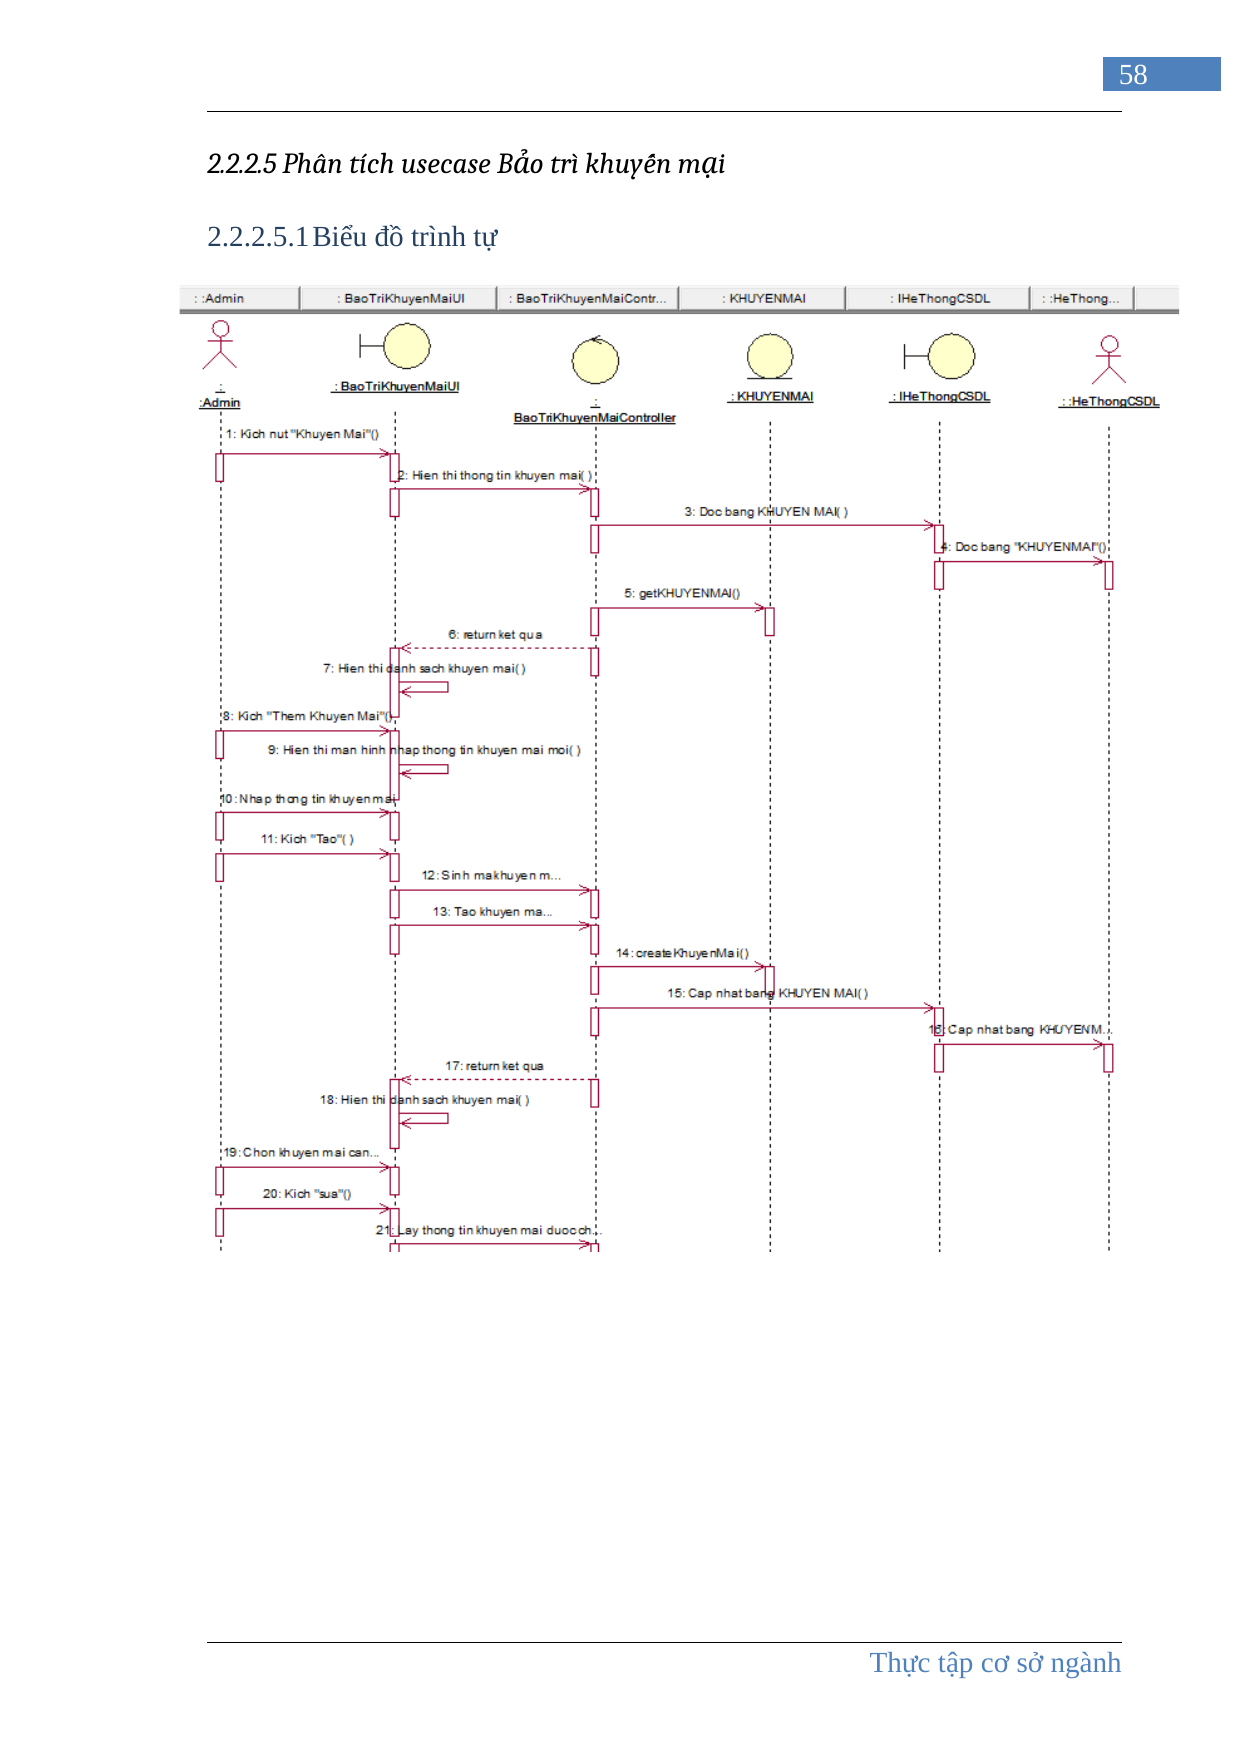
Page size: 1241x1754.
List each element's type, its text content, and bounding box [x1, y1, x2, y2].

subtitle Phân tích usecase Bảo trì khuyến mại [207, 148, 1122, 181]
picture [179, 285, 1180, 1252]
subtitle Biểu đồ trình tự [207, 219, 1122, 252]
